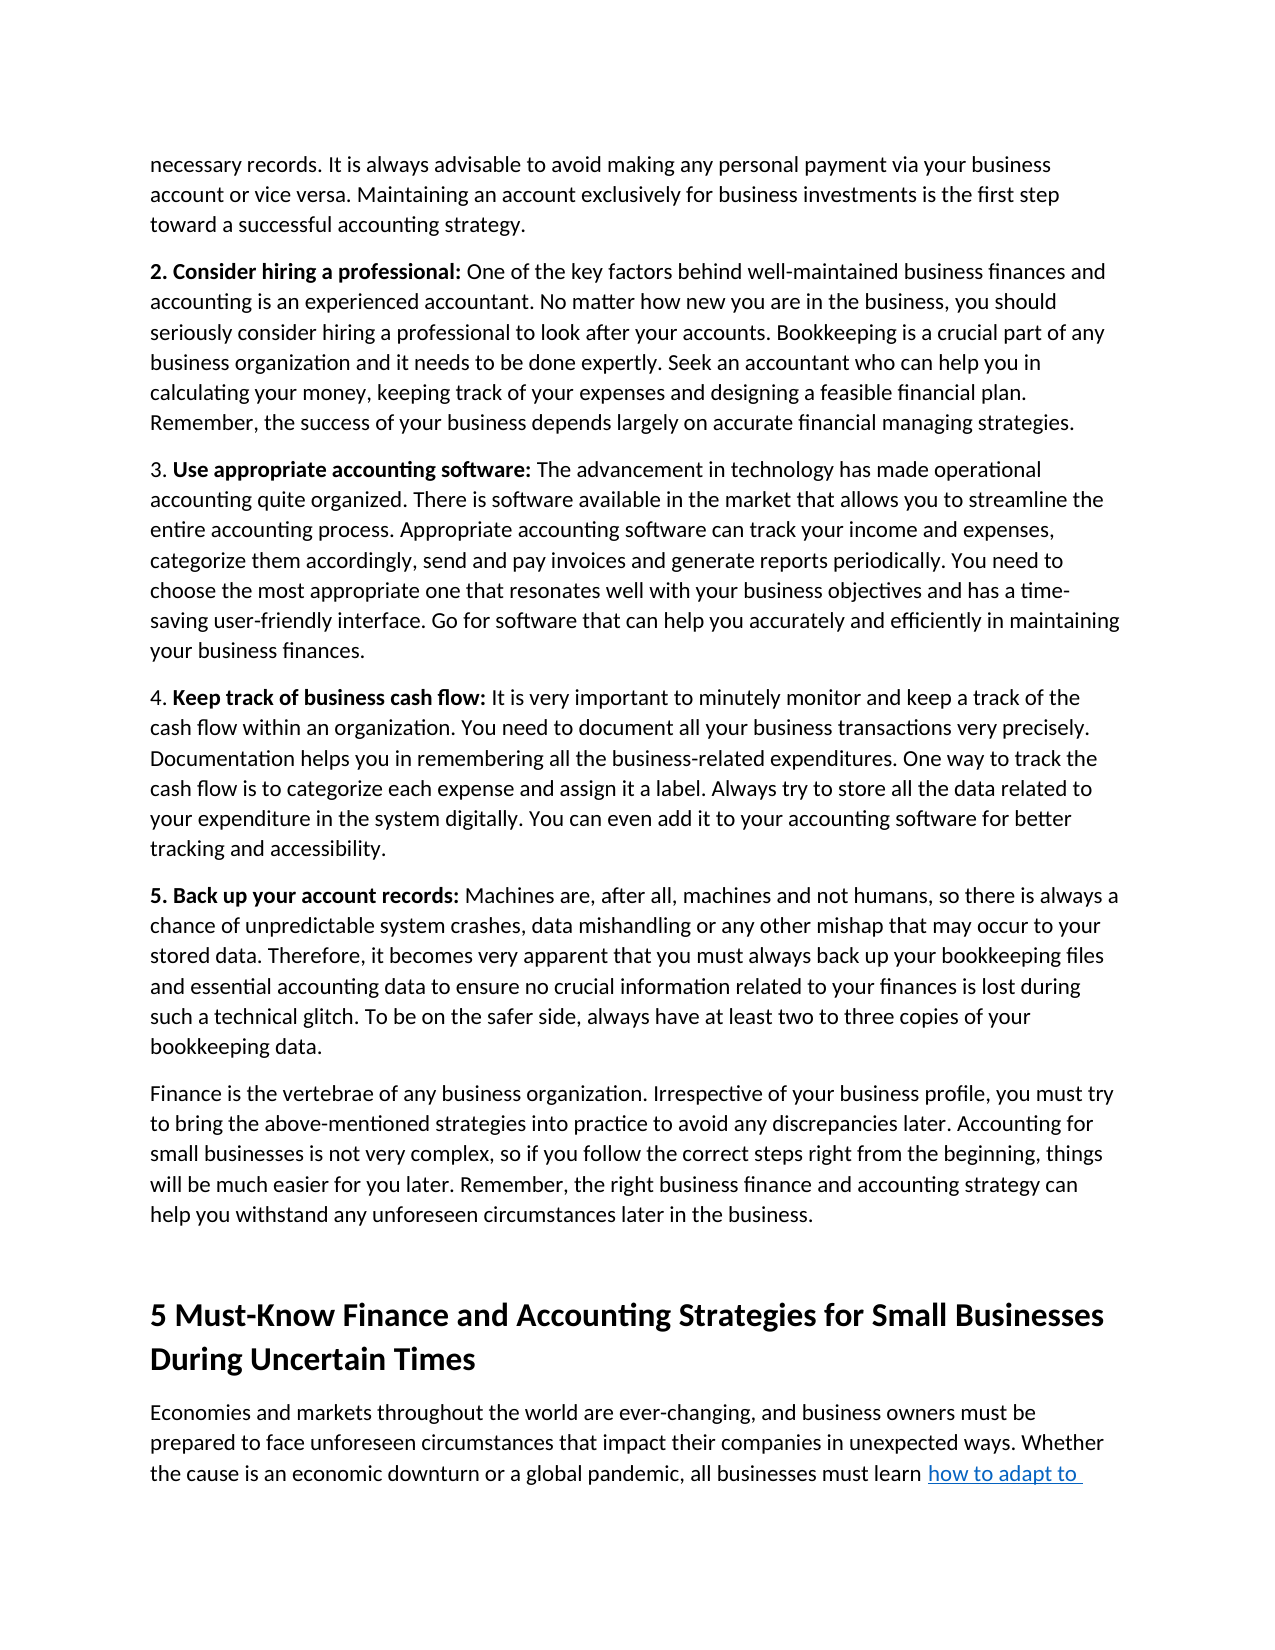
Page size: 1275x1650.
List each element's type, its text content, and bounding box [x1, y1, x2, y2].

text 3. Use appropriate accounting software: The advancement in technology has made operational accounting quite organized. There is software available in the market that allows you to streamline the entire accounting process. Appropriate accounting software can track your income and expenses, categorize them accordingly, send and pay invoices and generate reports periodically. You need to choose the most appropriate one that resonates well with your business objectives and has a time-saving user-friendly interface. Go for software that can help you accurately and efficiently in maintaining your business finances. [150, 455, 1125, 664]
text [150, 150, 1125, 238]
text 5. Back up your account records: Machines are, after all, machines and not humans, so there is always a chance of unpredictable system crashes, data mishandling or any other mishap that may occur to your stored data. Therefore, it becomes very apparent that you must always back up your bookkeeping files and essential accounting data to ensure no crucial information related to your finances is lost during such a technical glitch. To be on the safer side, always have at least two to three copies of your bookkeeping data. [150, 881, 1125, 1060]
text 5 Must-Know Finance and Accounting Strategies for Small Businesses During Uncertain Times [150, 1294, 1125, 1378]
text Finance is the vertebrae of any business organization. Irrespective of your business profile, you must try to bring the above-mentioned strategies into practice to avoid any discrepancies later. Accounting for small businesses is not very complex, so if you follow the correct steps right from the beginning, things will be much easier for you later. Remember, the right business finance and accounting strategy can help you withstand any unforeseen circumstances later in the business. [150, 1079, 1125, 1228]
text 4. Keep track of business cash flow: It is very important to minutely monitor and keep a track of the cash flow within an organization. You need to document all your business transactions very precisely. Documentation helps you in remembering all the business-related expenditures. One way to track the cash flow is to categorize each expense and assign it a label. Always try to store all the data related to your expenditure in the system digitally. You can even add it to your accounting software for better tracking and accessibility. [150, 683, 1125, 862]
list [150, 1398, 1125, 1487]
text 2. Consider hiring a professional: One of the key factors behind well-maintained business finances and accounting is an experienced accountant. No matter how new you are in the business, you should seriously consider hiring a professional to look after your accounts. Bookkeeping is a crucial part of any business organization and it needs to be done expertly. Seek an accountant who can help you in calculating your money, keeping track of your expenses and designing a feasible financial plan. Remember, the success of your business depends largely on accurate financial managing strategies. [150, 257, 1125, 436]
